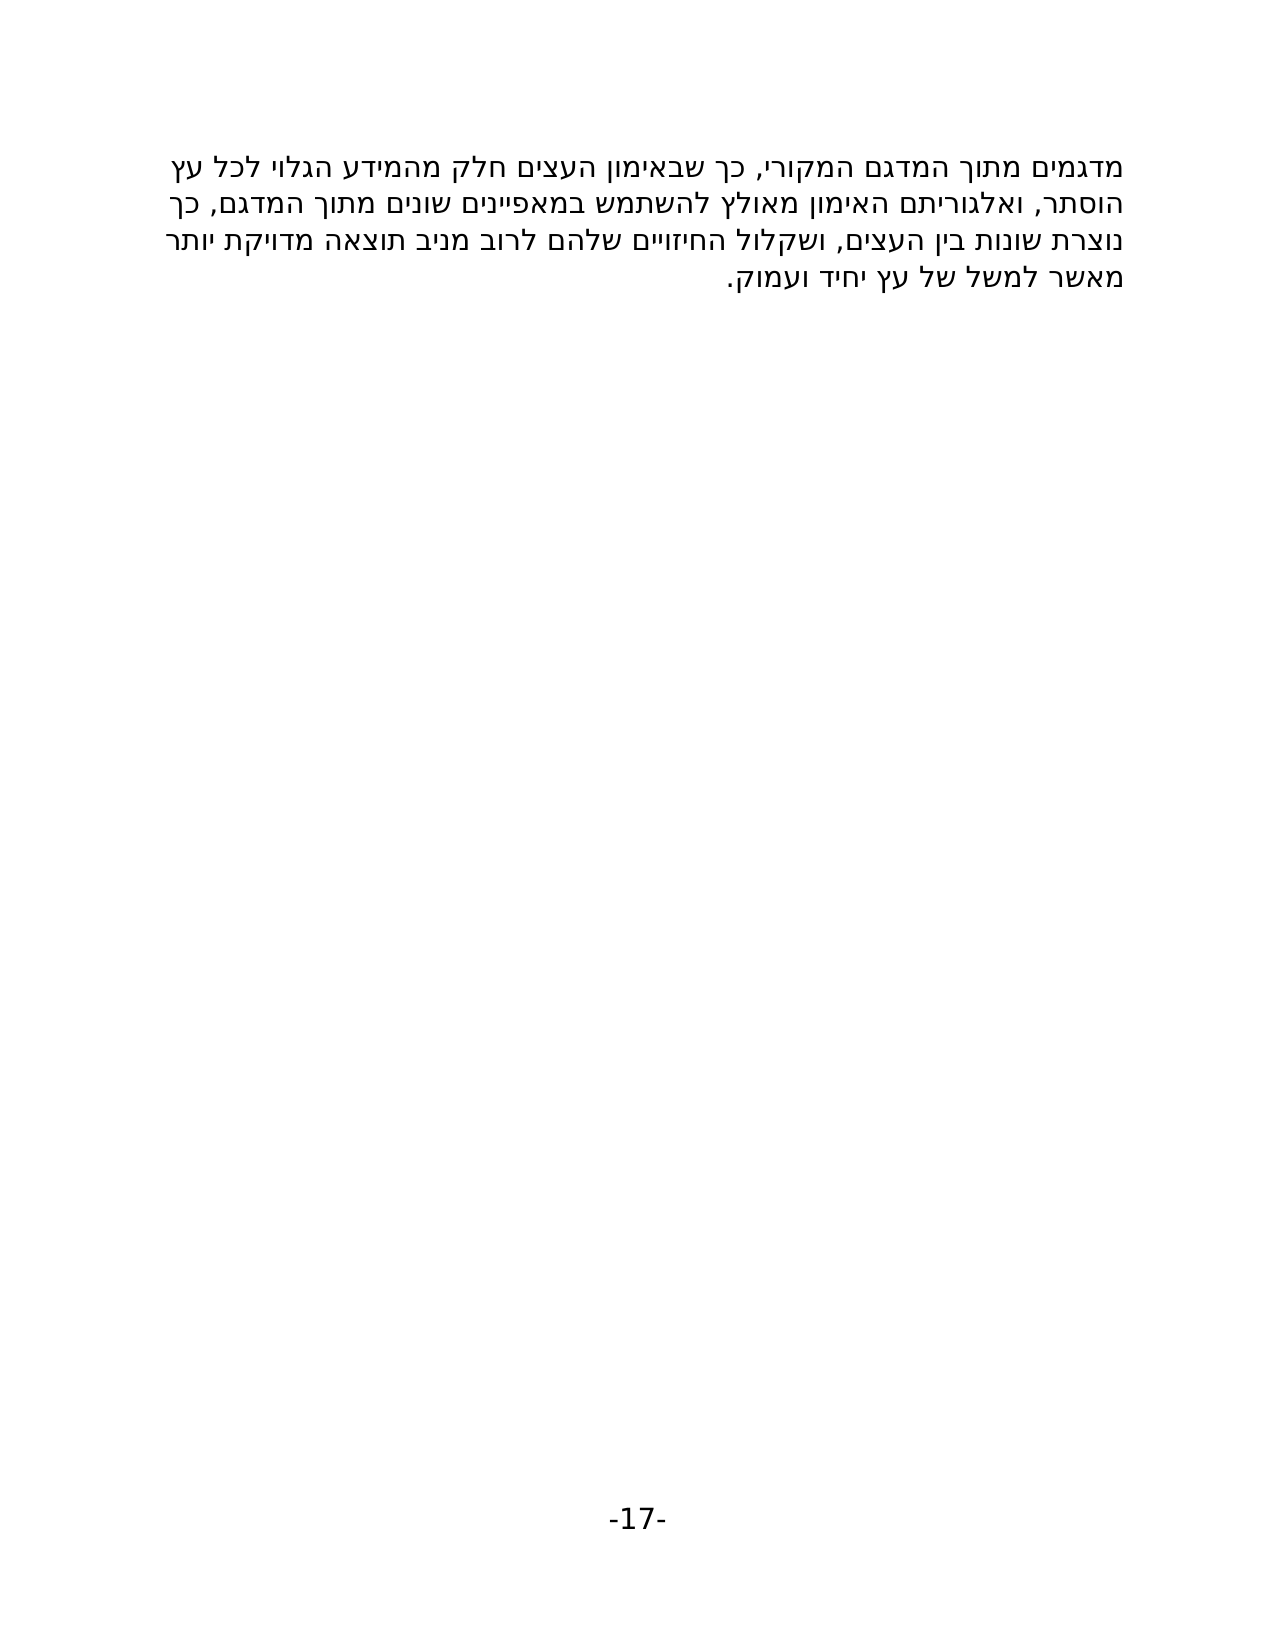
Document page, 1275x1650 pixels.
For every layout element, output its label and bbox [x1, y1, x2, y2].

text [150, 150, 1125, 294]
